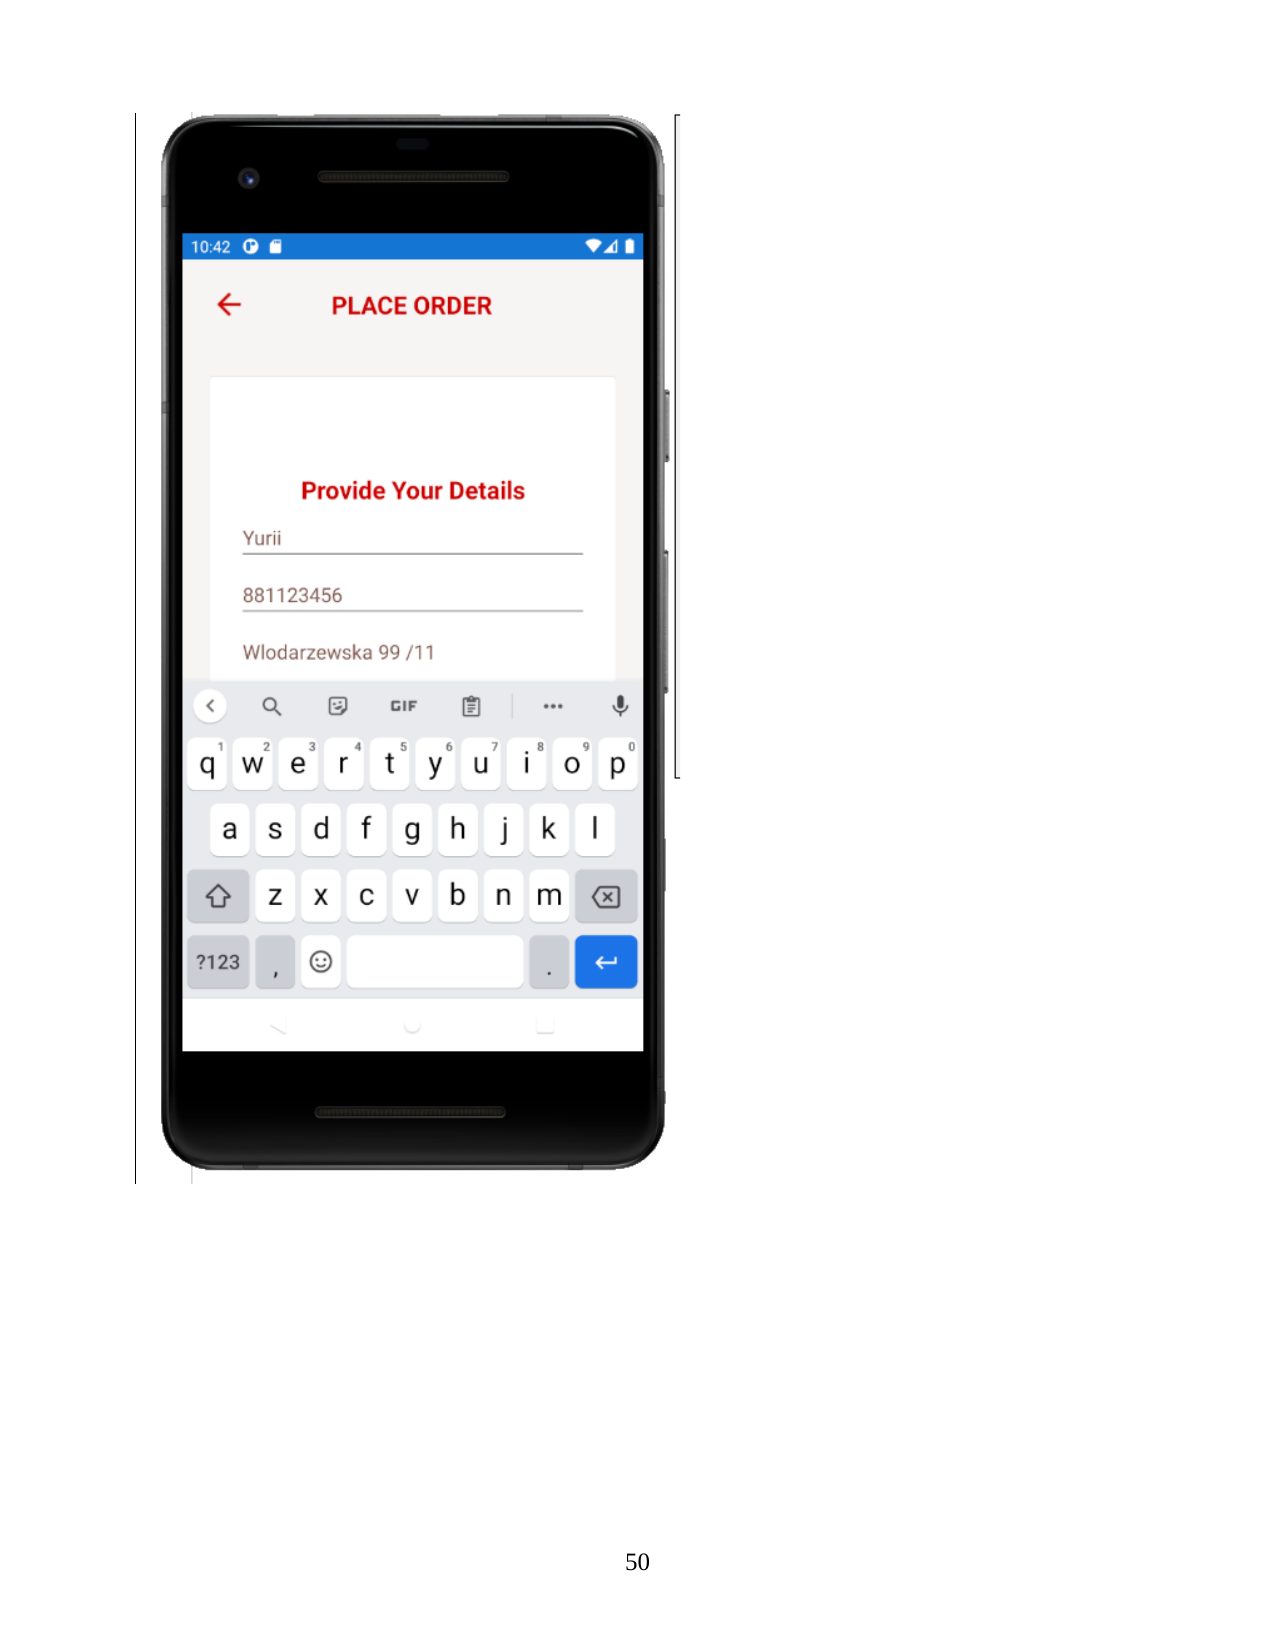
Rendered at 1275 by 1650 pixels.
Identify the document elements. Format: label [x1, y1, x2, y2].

picture [150, 112, 680, 1184]
